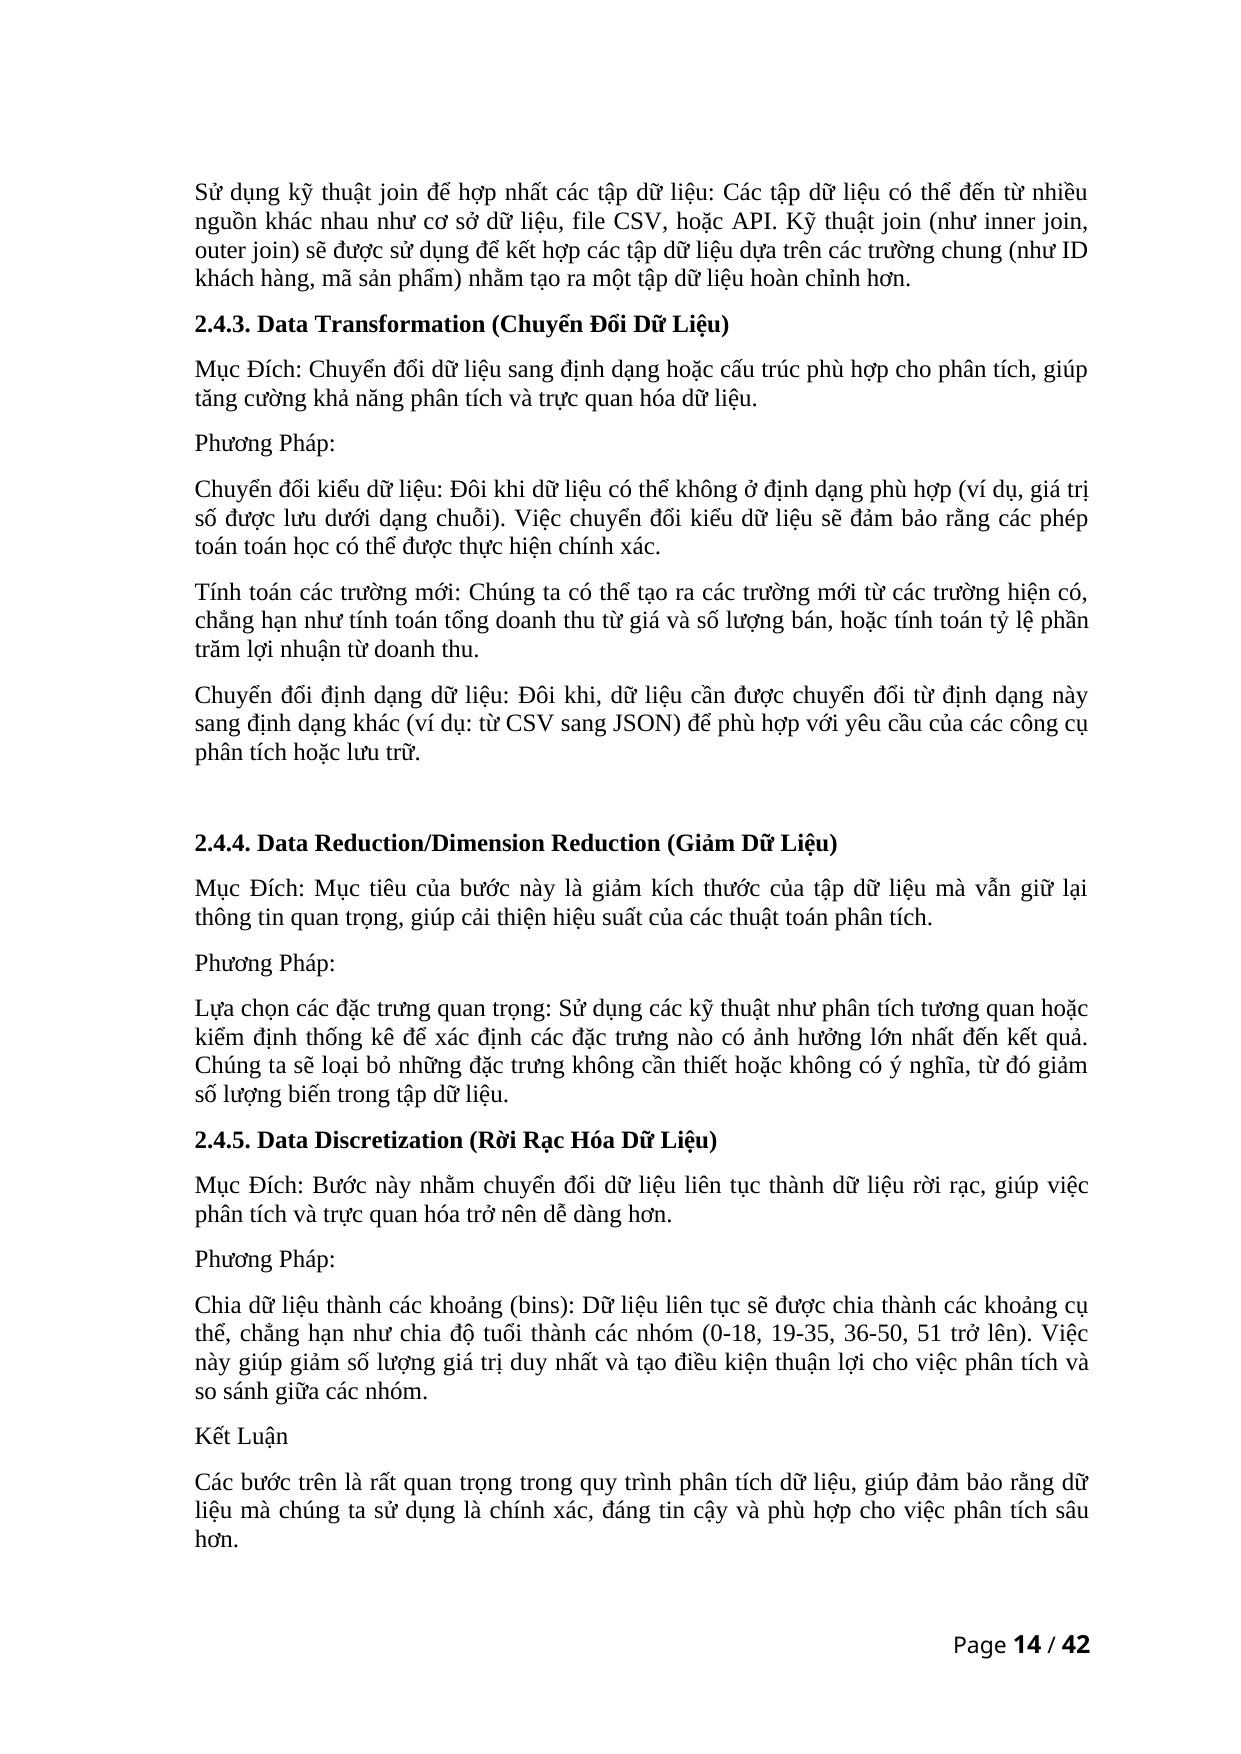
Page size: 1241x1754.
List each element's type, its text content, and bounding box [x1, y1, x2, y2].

text Sử dụng kỹ thuật join để hợp nhất các tập dữ liệu: Các tập dữ liệu có thể đến từ nhiều nguồn khác nhau như cơ sở dữ liệu, file CSV, hoặc API. Kỹ thuật join (như inner join, outer join) sẽ được sử dụng để kết hợp các tập dữ liệu dựa trên các trường chung (như ID khách hàng, mã sản phẩm) nhằm tạo ra một tập dữ liệu hoàn chỉnh hơn. [194, 177, 1090, 292]
text Mục Đích: Mục tiêu của bước này là giảm kích thước của tập dữ liệu mà vẫn giữ lại thông tin quan trọng, giúp cải thiện hiệu suất của các thuật toán phân tích. [194, 873, 1090, 931]
text Tính toán các trường mới: Chúng ta có thể tạo ra các trường mới từ các trường hiện có, chẳng hạn như tính toán tổng doanh thu từ giá và số lượng bán, hoặc tính toán tỷ lệ phần trăm lợi nhuận từ doanh thu. [194, 577, 1090, 663]
text 2.4.5. Data Discretization (Rời Rạc Hóa Dữ Liệu) [194, 1125, 1090, 1153]
text Chia dữ liệu thành các khoảng (bins): Dữ liệu liên tục sẽ được chia thành các khoảng cụ thể, chẳng hạn như chia độ tuổi thành các nhóm (0-18, 19-35, 36-50, 51 trở lên). Việc này giúp giảm số lượng giá trị duy nhất và tạo điều kiện thuận lợi cho việc phân tích và so sánh giữa các nhóm. [194, 1290, 1090, 1405]
text Mục Đích: Chuyển đổi dữ liệu sang định dạng hoặc cấu trúc phù hợp cho phân tích, giúp tăng cường khả năng phân tích và trực quan hóa dữ liệu. [194, 354, 1090, 412]
text Các bước trên là rất quan trọng trong quy trình phân tích dữ liệu, giúp đảm bảo rằng dữ liệu mà chúng ta sử dụng là chính xác, đáng tin cậy và phù hợp cho việc phân tích sâu hơn. [194, 1467, 1090, 1553]
text 2.4.4. Data Reduction/Dimension Reduction (Giảm Dữ Liệu) [194, 828, 1090, 857]
text 2.4.3. Data Transformation (Chuyển Đổi Dữ Liệu) [194, 309, 1090, 338]
text Phương Pháp: [194, 948, 1090, 976]
text Phương Pháp: [194, 428, 1090, 457]
text Lựa chọn các đặc trưng quan trọng: Sử dụng các kỹ thuật như phân tích tương quan hoặc kiểm định thống kê để xác định các đặc trưng nào có ảnh hưởng lớn nhất đến kết quả. Chúng ta sẽ loại bỏ những đặc trưng không cần thiết hoặc không có ý nghĩa, từ đó giảm số lượng biến trong tập dữ liệu. [194, 993, 1090, 1108]
text Chuyển đổi kiểu dữ liệu: Đôi khi dữ liệu có thể không ở định dạng phù hợp (ví dụ, giá trị số được lưu dưới dạng chuỗi). Việc chuyển đổi kiểu dữ liệu sẽ đảm bảo rằng các phép toán toán học có thể được thực hiện chính xác. [194, 474, 1090, 560]
text Kết Luận [194, 1421, 1090, 1450]
text Chuyển đổi định dạng dữ liệu: Đôi khi, dữ liệu cần được chuyển đổi từ định dạng này sang định dạng khác (ví dụ: từ CSV sang JSON) để phù hợp với yêu cầu của các công cụ phân tích hoặc lưu trữ. [194, 680, 1090, 766]
text Mục Đích: Bước này nhằm chuyển đổi dữ liệu liên tục thành dữ liệu rời rạc, giúp việc phân tích và trực quan hóa trở nên dễ dàng hơn. [194, 1170, 1090, 1228]
text Phương Pháp: [194, 1244, 1090, 1273]
